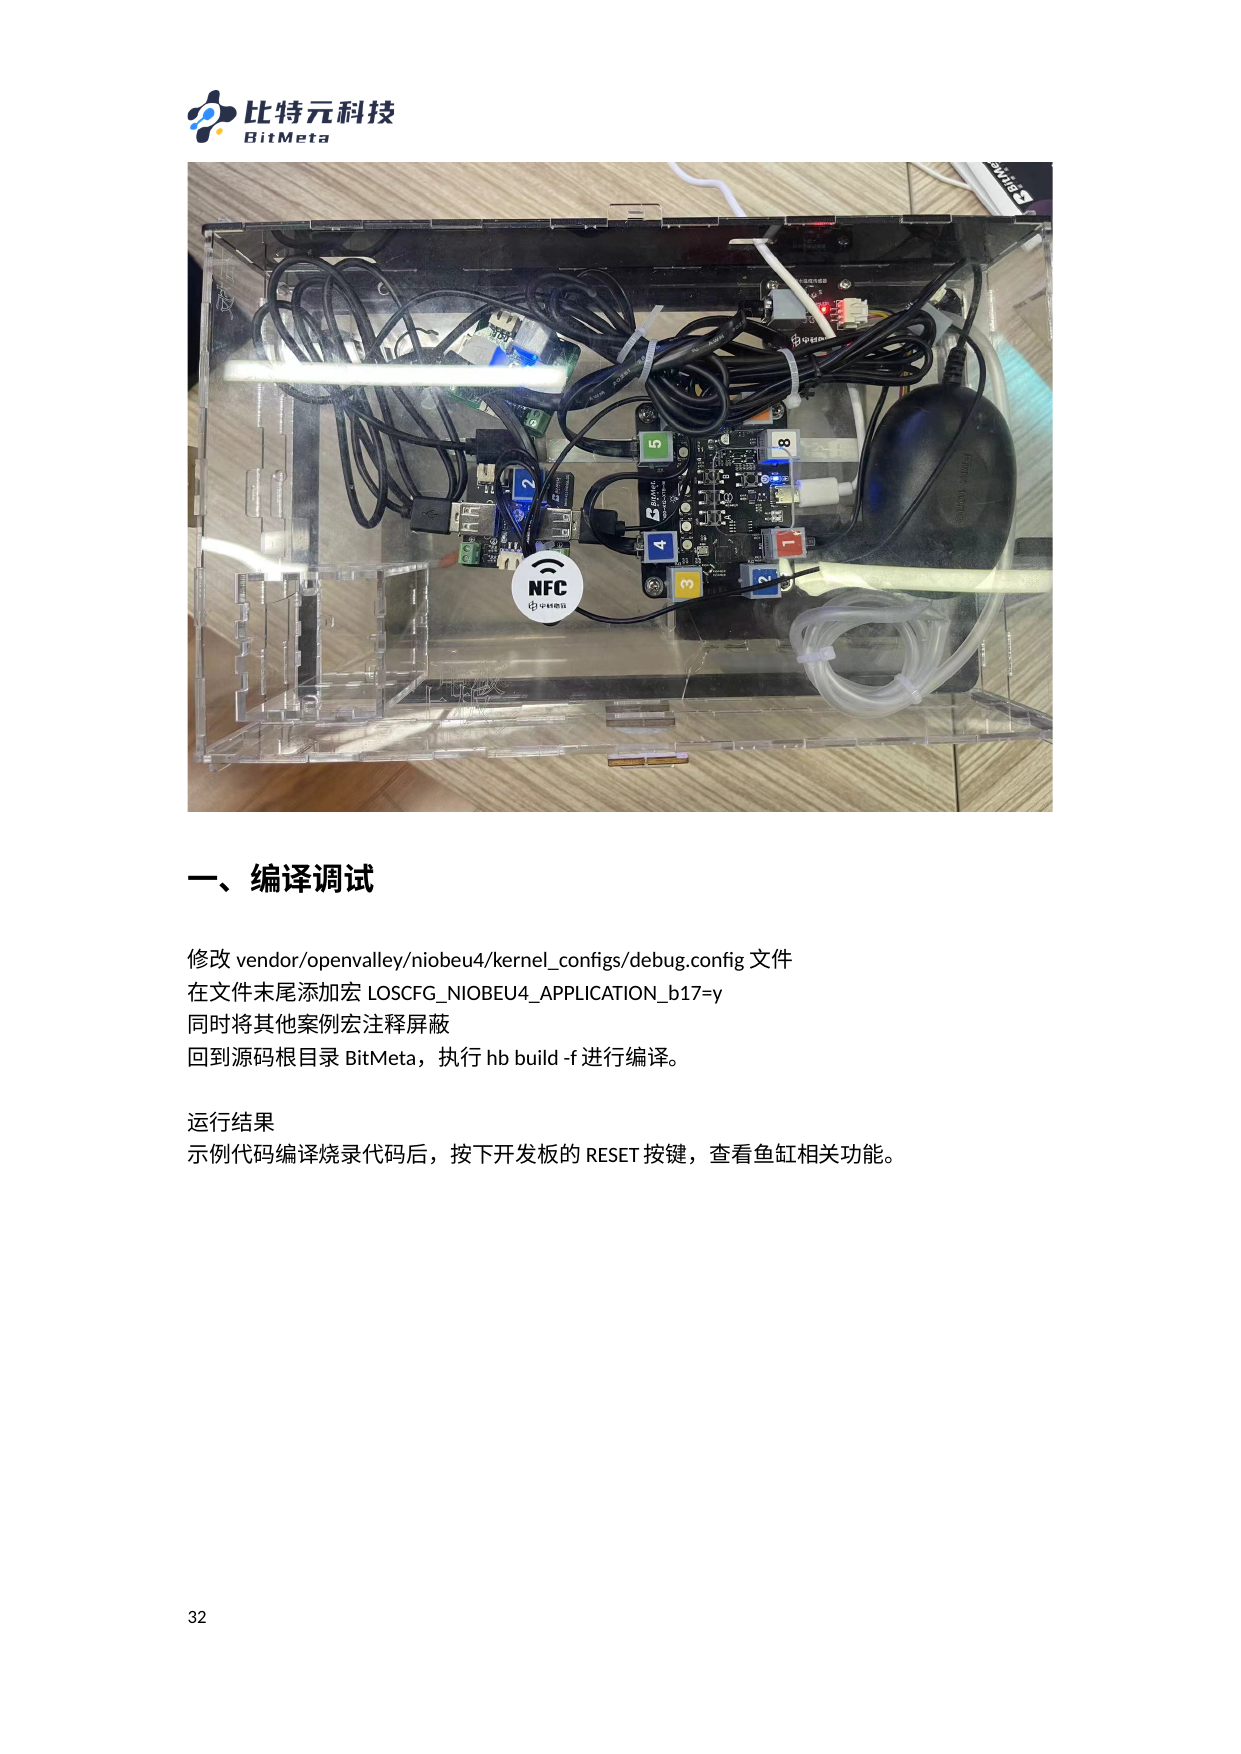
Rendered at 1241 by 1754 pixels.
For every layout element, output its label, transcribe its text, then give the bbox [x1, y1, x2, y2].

text 运行结果 [187, 1104, 1053, 1137]
picture [187, 90, 395, 143]
text 一、编译调试 [187, 844, 1053, 909]
text 同时将其他案例宏注释屏蔽 [187, 1007, 1053, 1039]
text 修改 vendor/openvalley/niobeu4/kernel_configs/debug.config 文件 [187, 942, 1053, 974]
text 示例代码编译烧录代码后，按下开发板的RESET按键，查看鱼缸相关功能。 [187, 1137, 1053, 1169]
picture [187, 162, 1053, 812]
text 在文件末尾添加宏 LOSCFG_NIOBEU4_APPLICATION_b17=y [187, 974, 1053, 1007]
text 回到源码根目录BitMeta，执行hb build -f进行编译。 [187, 1039, 1053, 1072]
